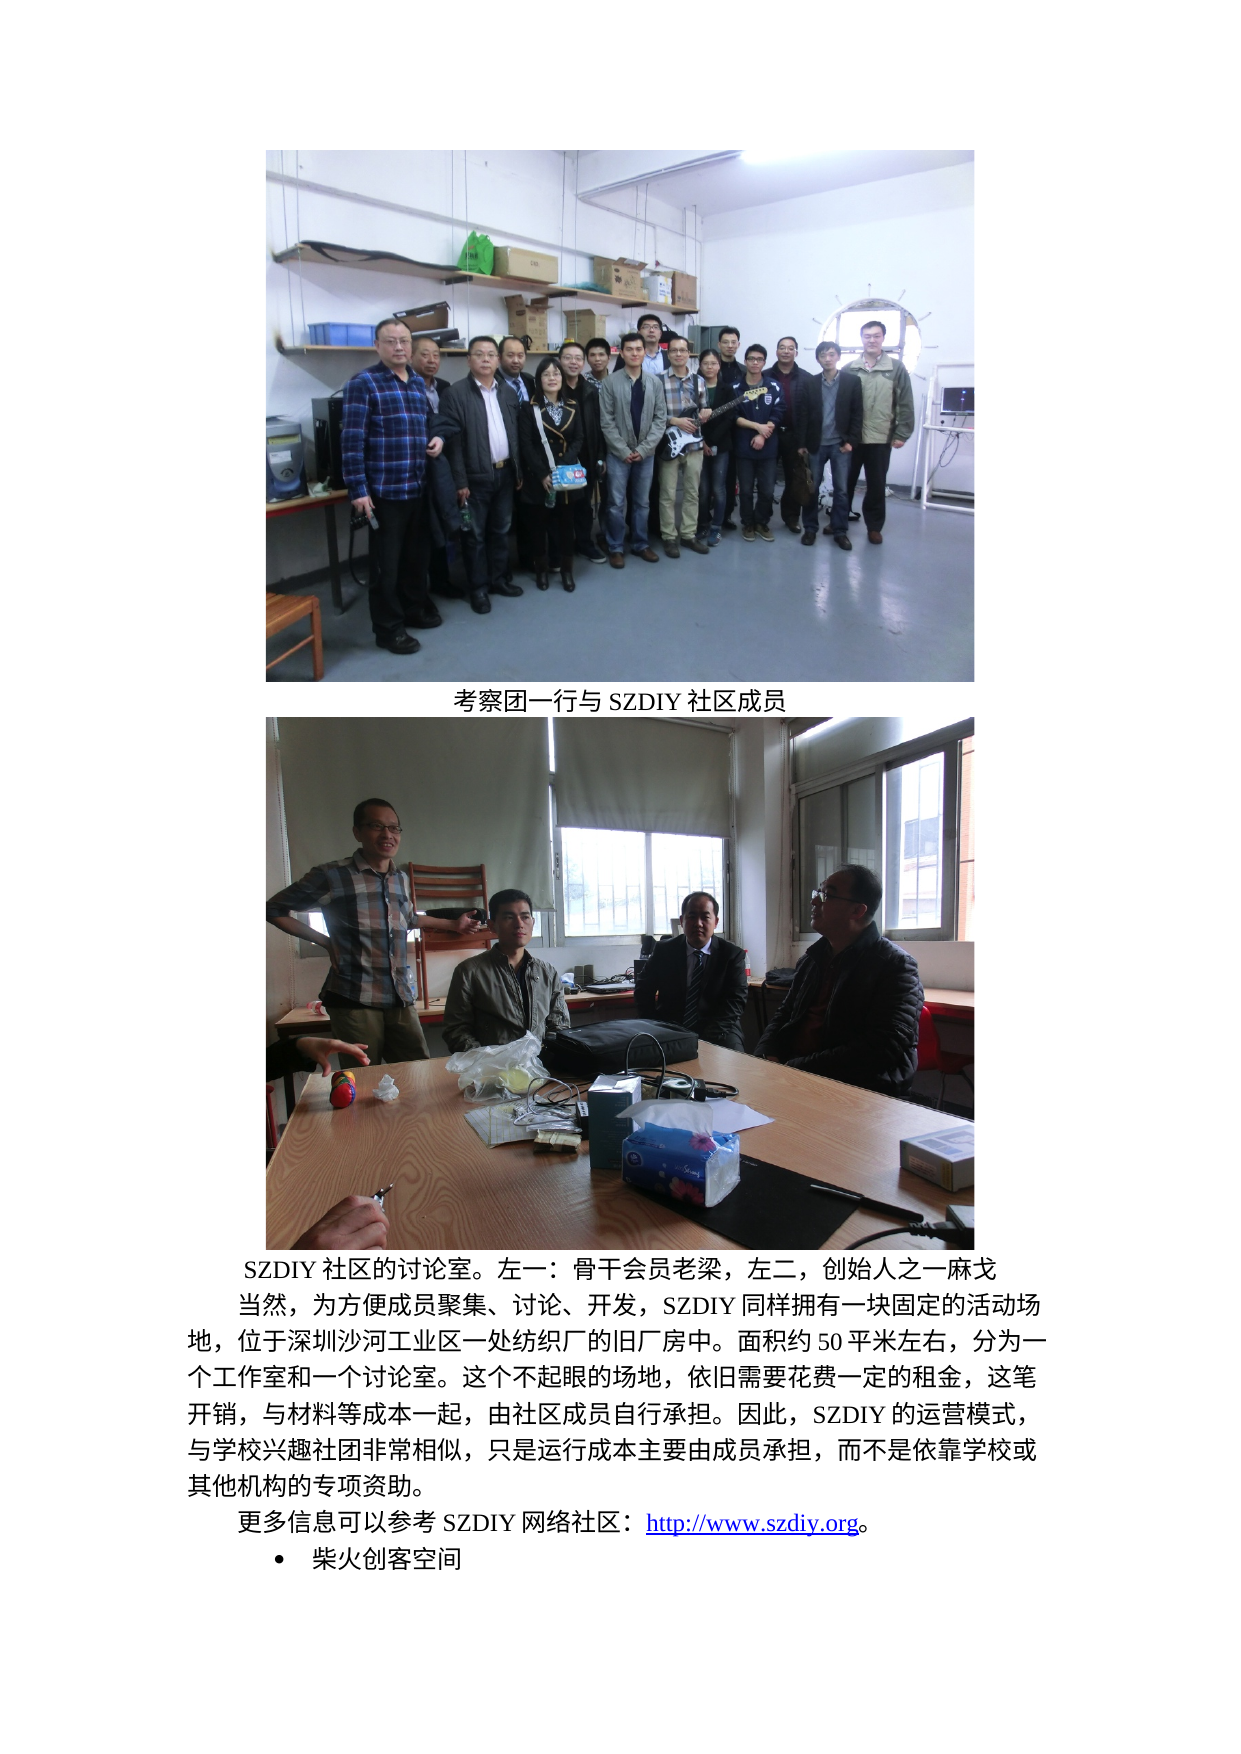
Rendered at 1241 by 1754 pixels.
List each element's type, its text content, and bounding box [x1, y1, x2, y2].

list 柴火创客空间 [275, 1539, 1053, 1575]
text SZDIY社区的讨论室。左一：骨干会员老梁，左二，创始人之一麻戈 [187, 1249, 1053, 1285]
picture [265, 717, 975, 1250]
picture [265, 150, 975, 682]
text 更多信息可以参考SZDIY网络社区：http://www.szdiy.org。 [187, 1503, 1053, 1539]
text 当然，为方便成员聚集、讨论、开发，SZDIY同样拥有一块固定的活动场地，位于深圳沙河工业区一处纺织厂的旧厂房中。面积约50平米左右，分为一个工作室和一个讨论室。这个不起眼的场地，依旧需要花费一定的租金，这笔开销，与材料等成本一起，由社区成员自行承担。因此，SZDIY的运营模式，与学校兴趣社团非常相似，只是运行成本主要由成员承担，而不是依靠学校或其他机构的专项资助。 [187, 1285, 1053, 1503]
text 考察团一行与SZDIY社区成员 [187, 681, 1053, 718]
